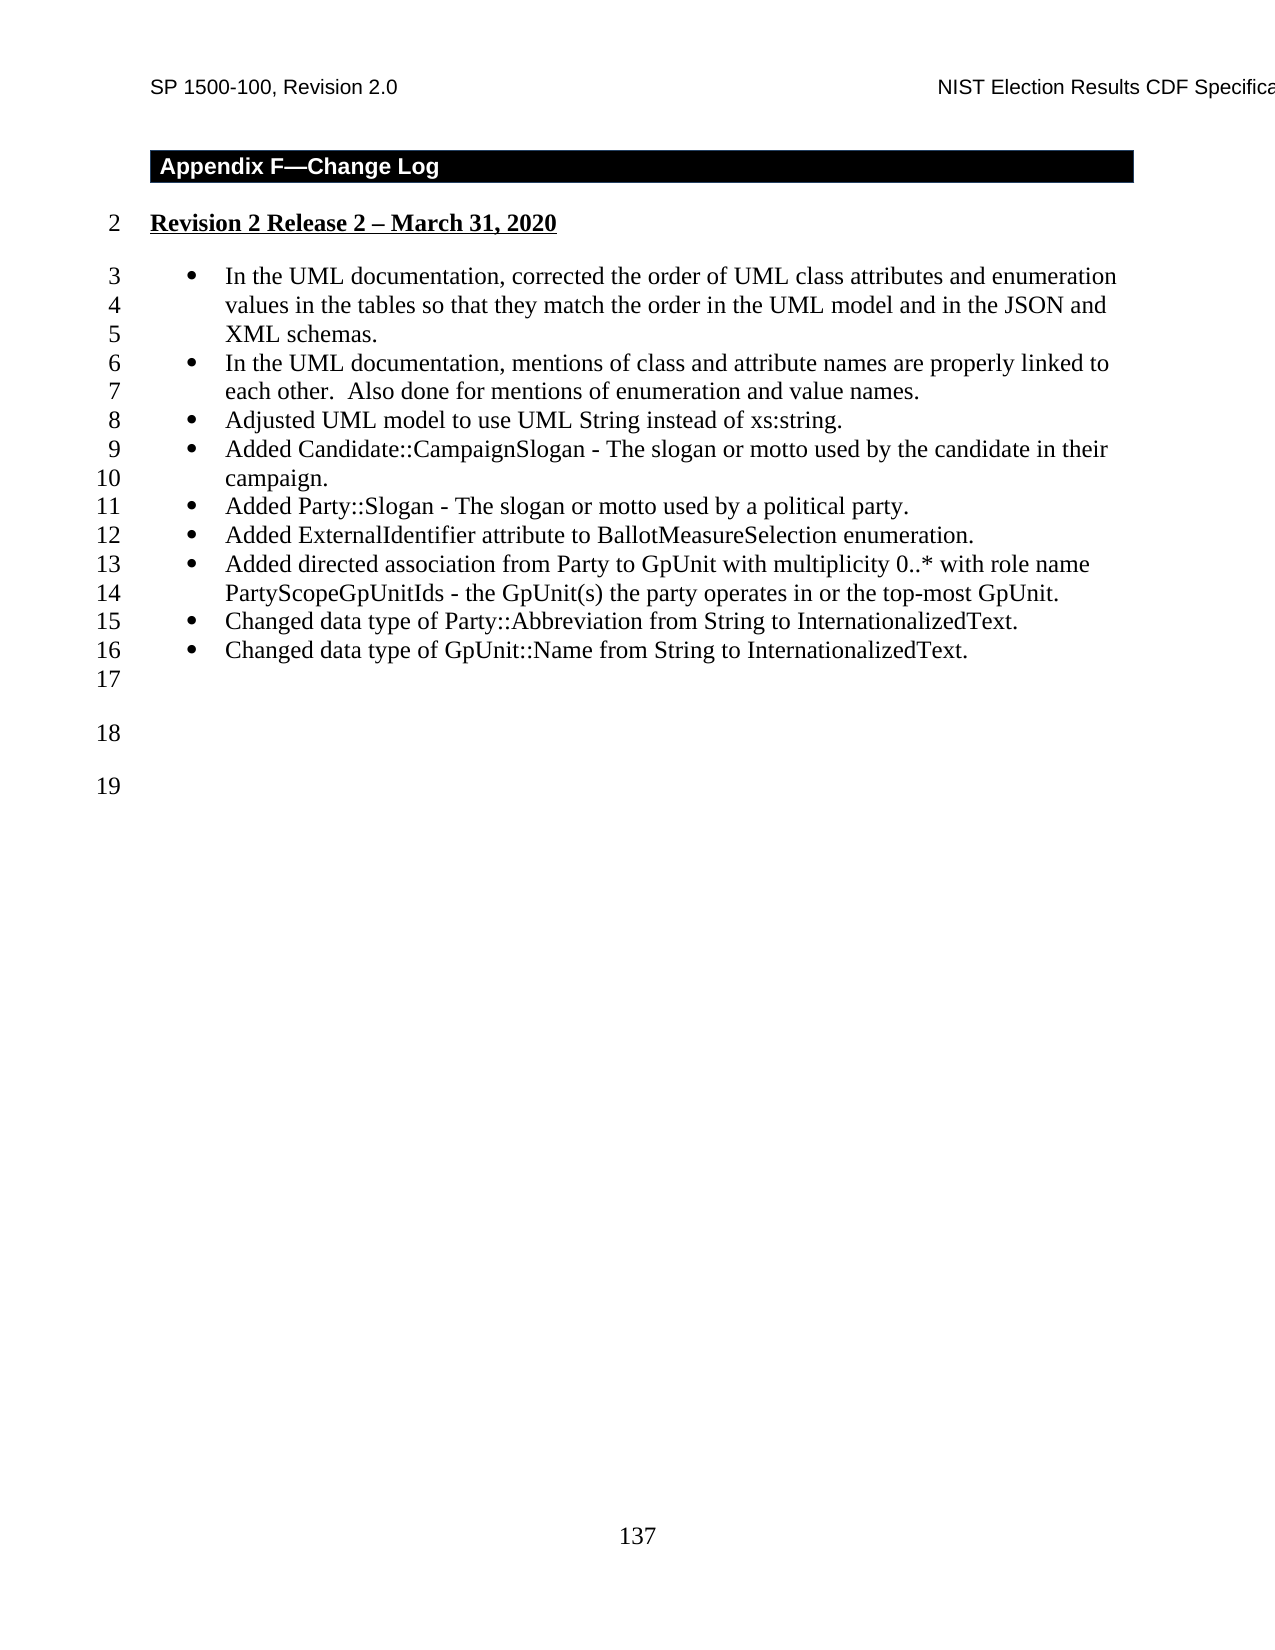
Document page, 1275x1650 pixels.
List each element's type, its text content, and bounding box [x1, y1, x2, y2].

subtitle Change Log [151, 151, 1133, 182]
list Changed data type of GpUnit::Name from String to InternationalizedText. [187, 635, 1125, 664]
list In the UML documentation, corrected the order of UML class attributes and enumeration values in the tables so that they match the order in the UML model and in the JSON and XML schemas. [187, 261, 1125, 348]
text Revision 2 Release 2 – March 31, 2020 [150, 208, 1125, 236]
list Adjusted UML model to use UML String instead of xs:string. [187, 405, 1125, 434]
list In the UML documentation, mentions of class and attribute names are properly linked to each other. Also done for mentions of enumeration and value names. [187, 348, 1125, 405]
list Added Candidate::CampaignSlogan - The slogan or motto used by the candidate in their campaign. [187, 434, 1125, 491]
list Added directed association from Party to GpUnit with multiplicity 0..* with role name PartyScopeGpUnitIds - the GpUnit(s) the party operates in or the top-most GpUnit. [187, 549, 1125, 606]
list Added Party::Slogan - The slogan or motto used by a political party. [187, 491, 1125, 520]
list Added ExternalIdentifier attribute to BallotMeasureSelection enumeration. [187, 520, 1125, 549]
list Changed data type of Party::Abbreviation from String to InternationalizedText. [187, 606, 1125, 635]
